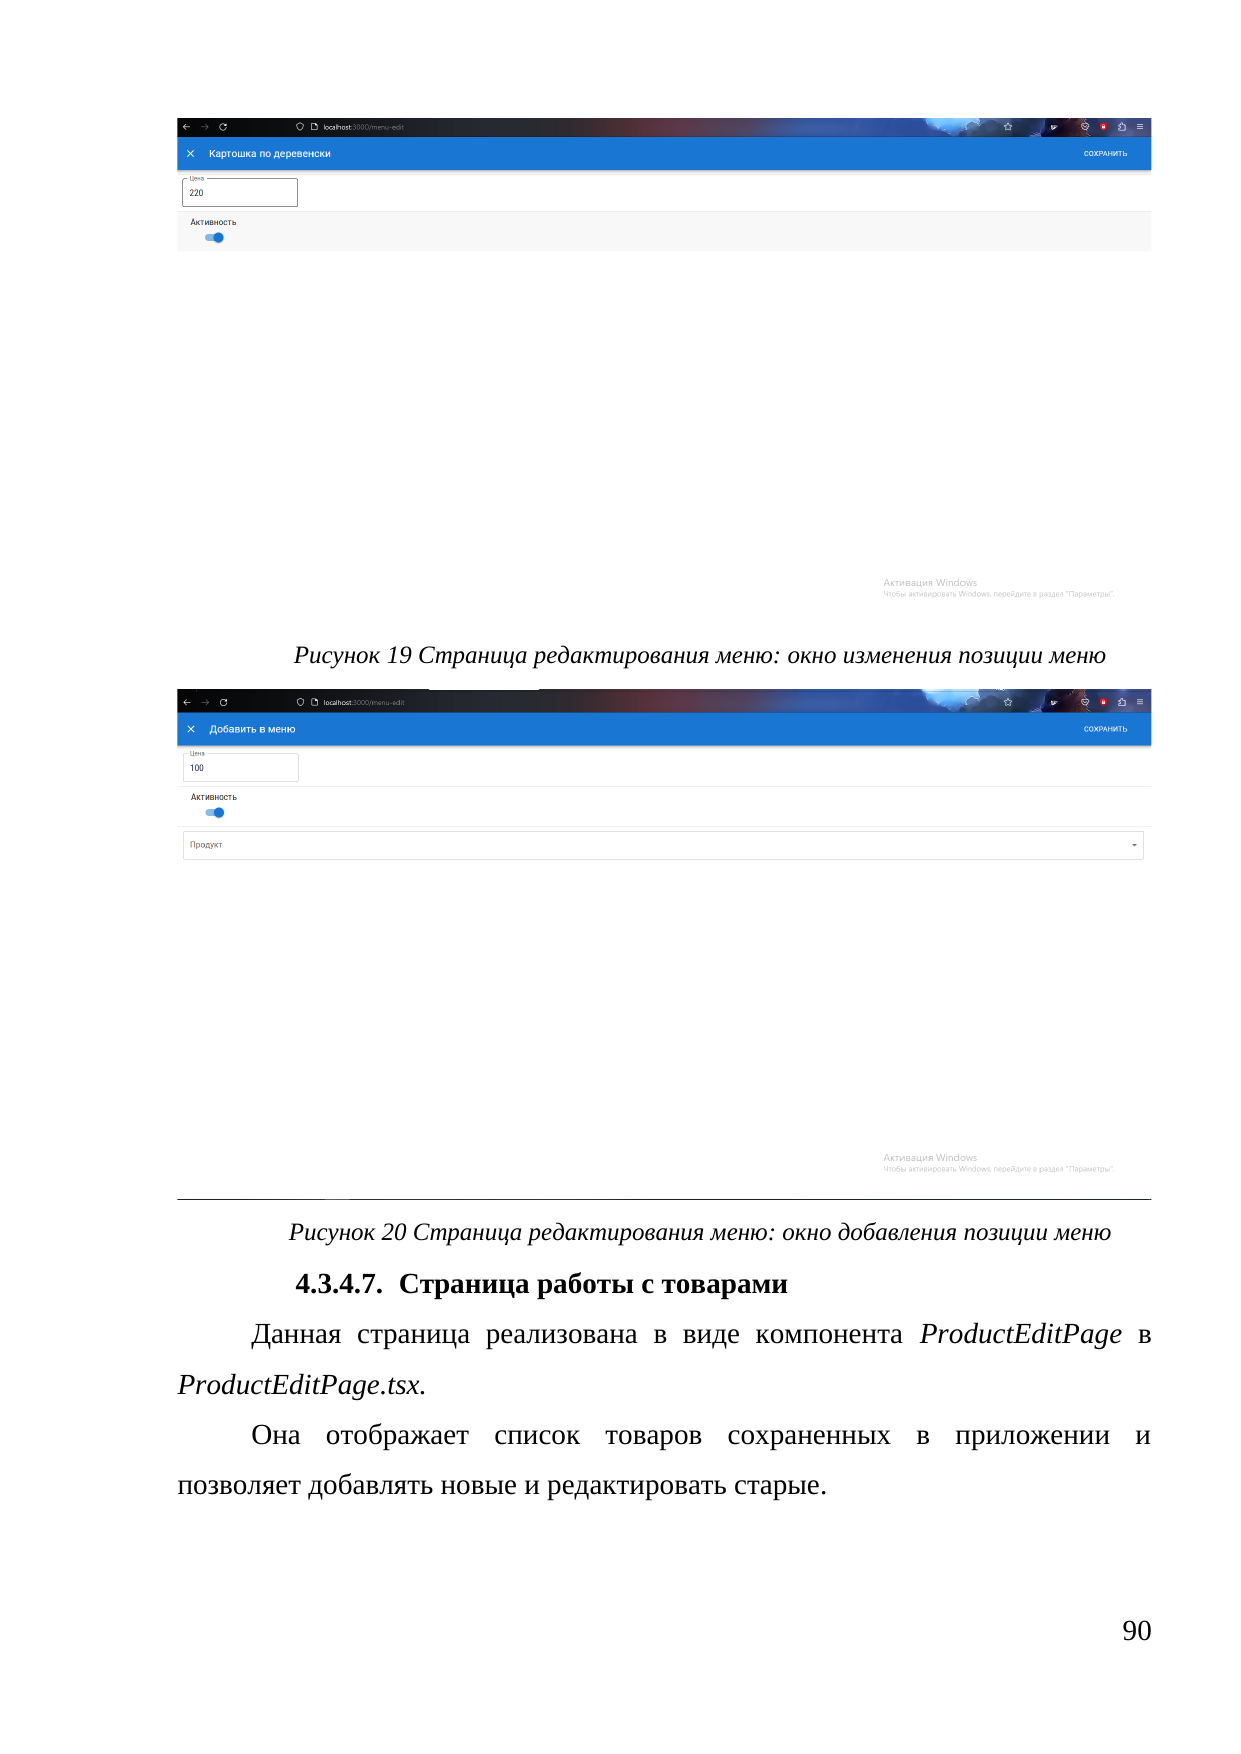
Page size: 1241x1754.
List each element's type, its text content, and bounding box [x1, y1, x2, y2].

picture [177, 689, 1152, 1200]
text Рисунок 20 Страница редактирования меню: окно добавления позиции меню [177, 1217, 1152, 1245]
picture [177, 118, 1152, 624]
text Она отображает список товаров сохраненных в приложении и позволяет добавлять новые и редактировать старые. [177, 1417, 1152, 1501]
text Рисунок 19 Страница редактирования меню: окно изменения позиции меню [177, 640, 1152, 669]
text Данная страница реализована в виде компонента ProductEditPage в ProductEditPage.tsx. [177, 1316, 1152, 1400]
subtitle Страница работы с товарами [295, 1266, 1152, 1300]
